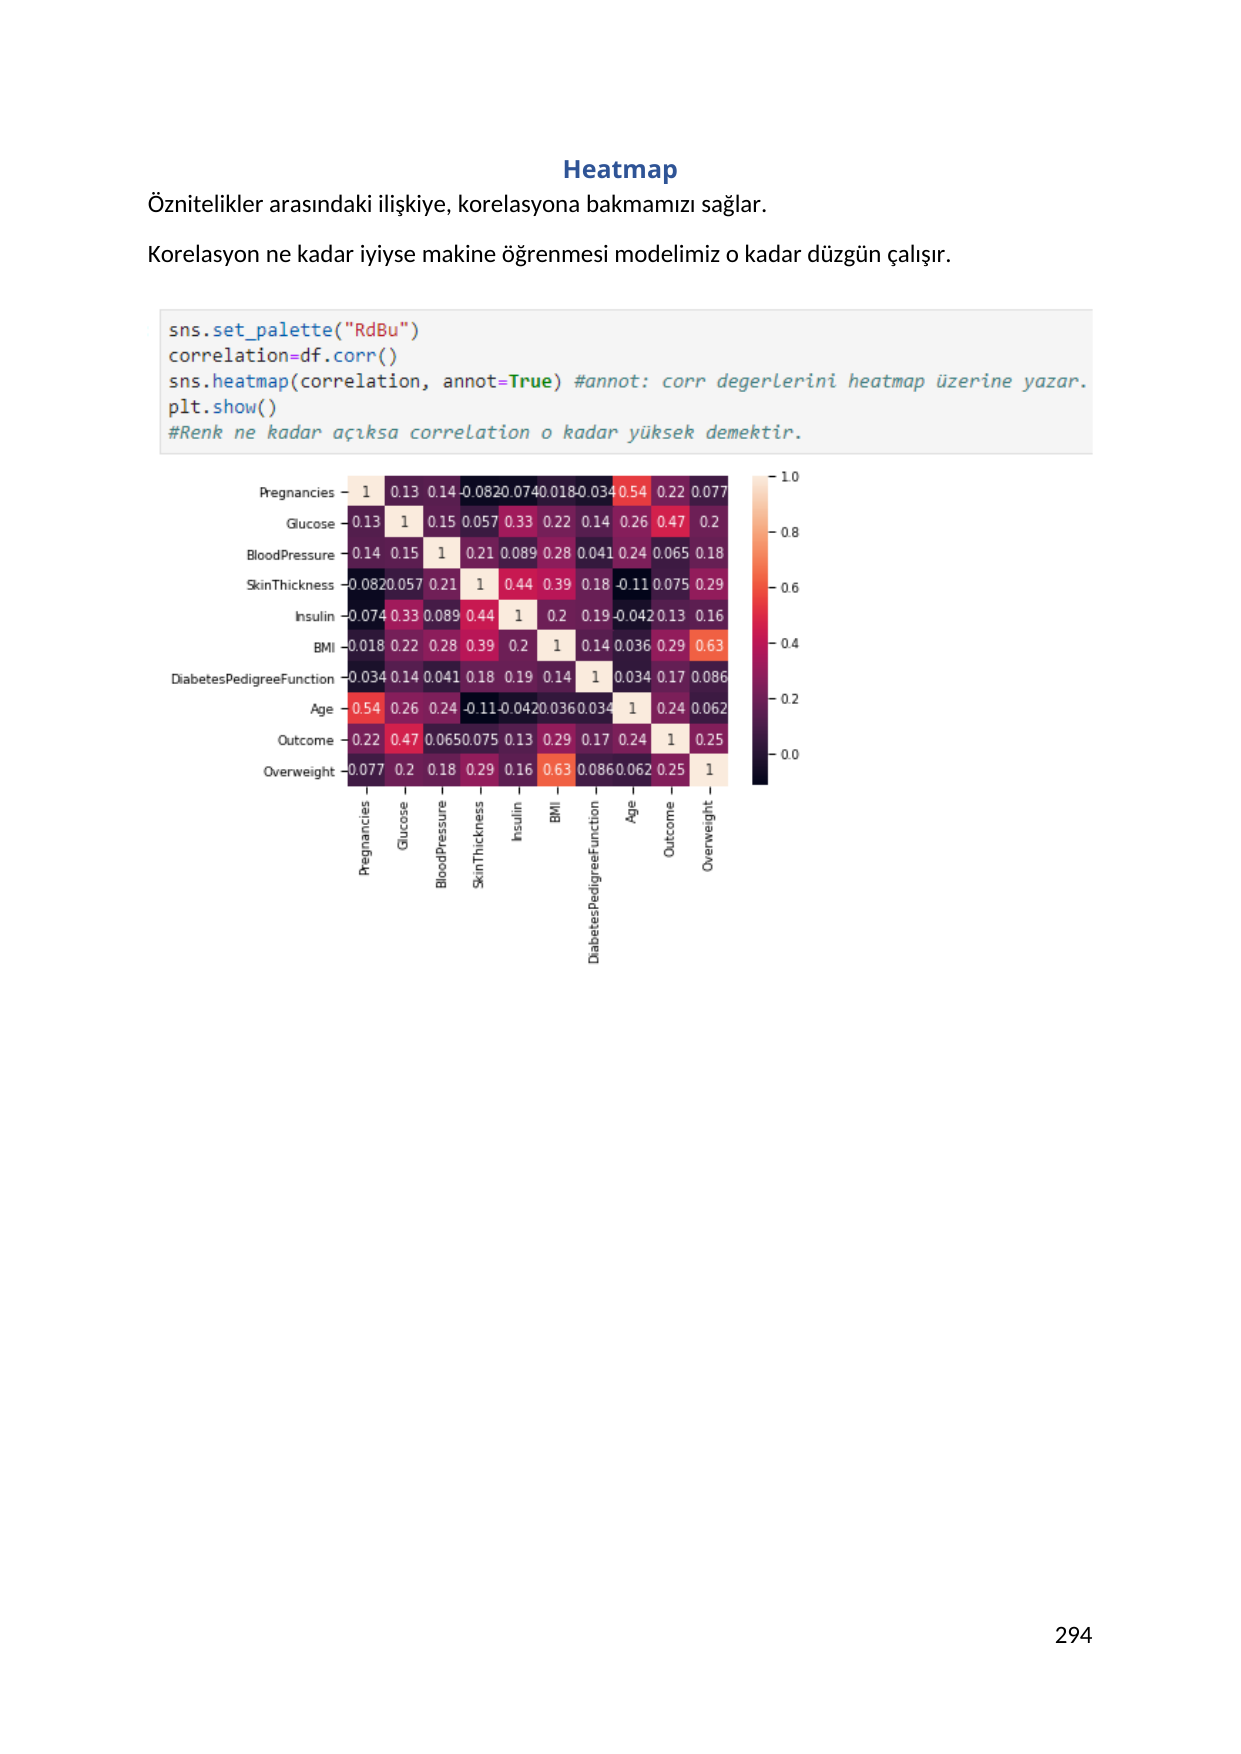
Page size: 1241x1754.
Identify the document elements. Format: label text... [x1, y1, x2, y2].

text Korelasyon ne kadar iyiyse makine öğrenmesi modelimiz o kadar düzgün çalışır. [148, 238, 1092, 269]
subtitle Heatmap [148, 152, 1092, 186]
text Öznitelikler arasındaki ilişkiye, korelasyona bakmamızı sağlar. [148, 189, 1092, 219]
picture [147, 288, 1093, 976]
